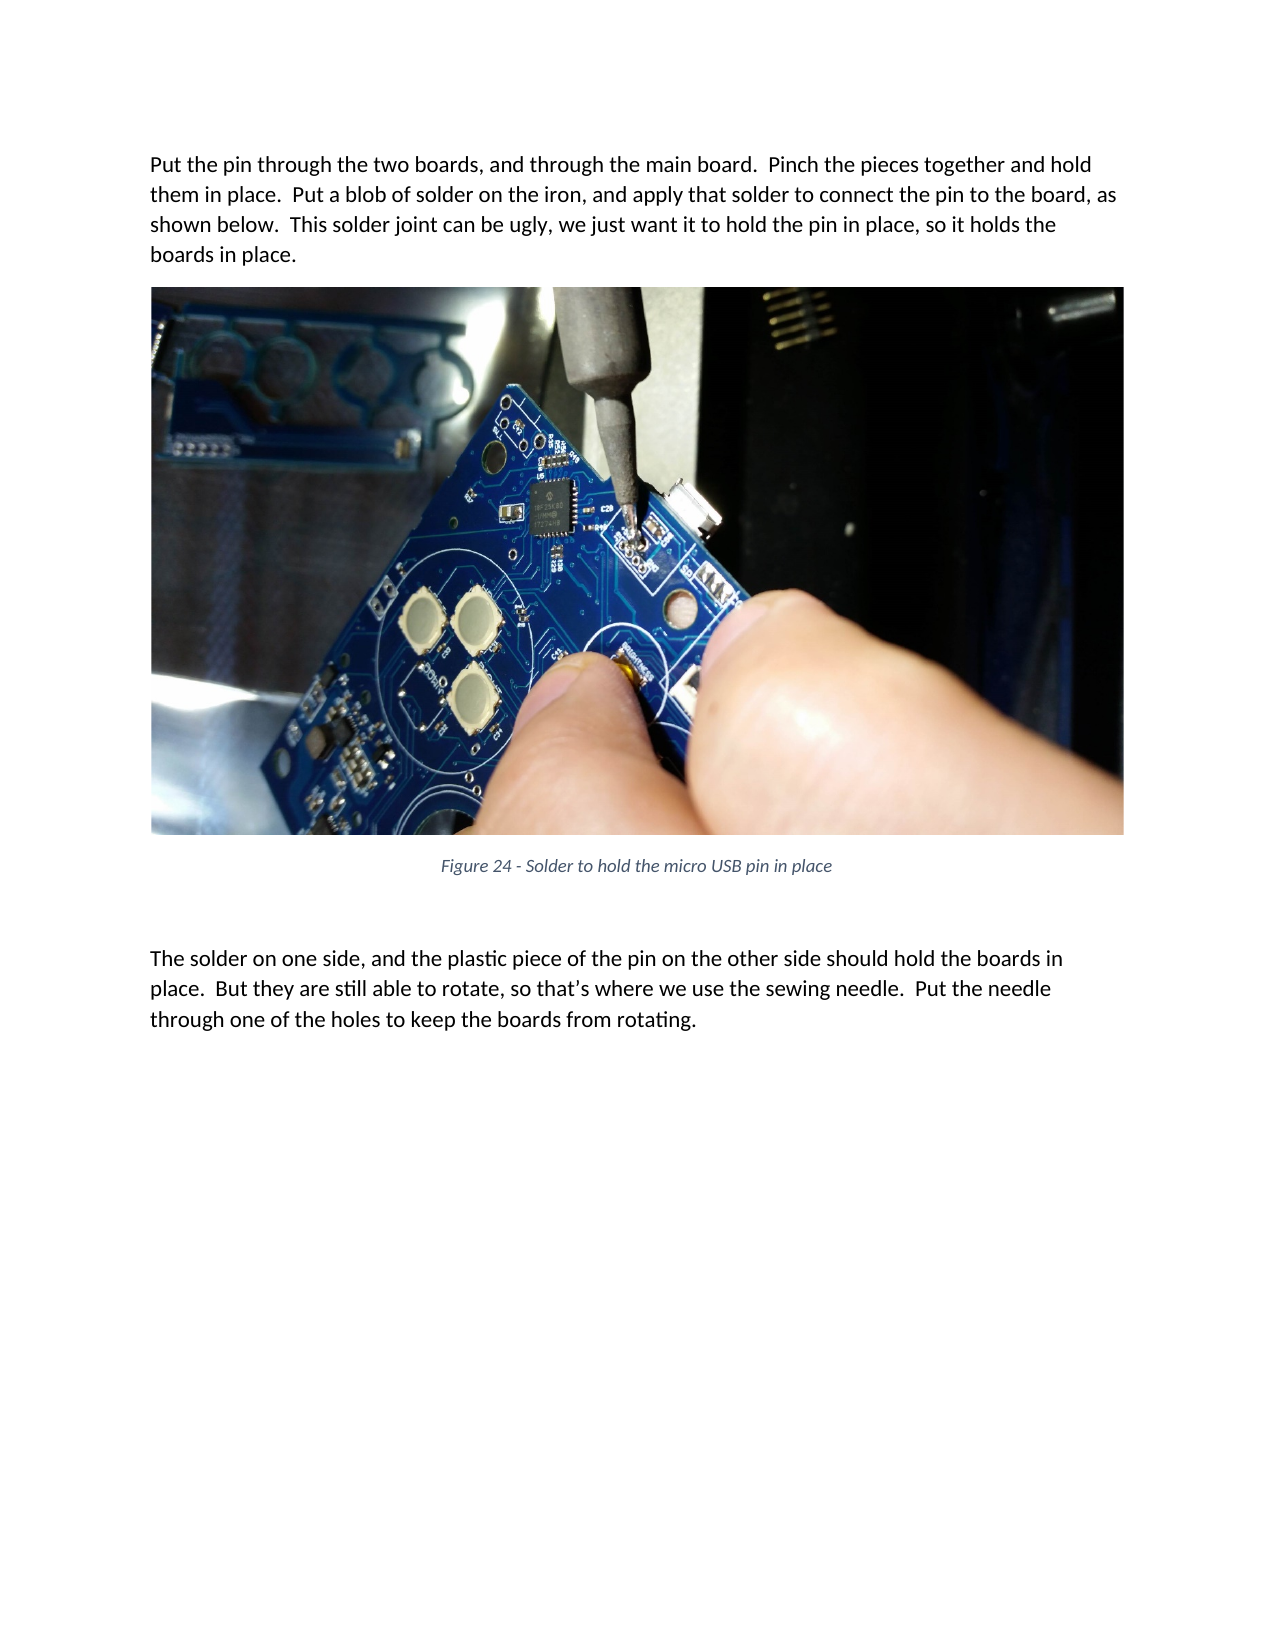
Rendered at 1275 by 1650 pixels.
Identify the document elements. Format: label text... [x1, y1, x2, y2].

text Put the pin through the two boards, and through the main board. Pinch the pieces together and hold them in place. Put a blob of solder on the iron, and apply that solder to connect the pin to the board, as shown below. This solder joint can be ugly, we just want it to hold the pin in place, so it holds the boards in place. [150, 150, 1125, 269]
picture [151, 287, 1124, 835]
text The solder on one side, and the plastic piece of the pin on the other side should hold the boards in place. But they are still able to rotate, so that’s where we use the sewing needle. Put the needle through one of the holes to keep the boards from rotating. [150, 944, 1125, 1033]
